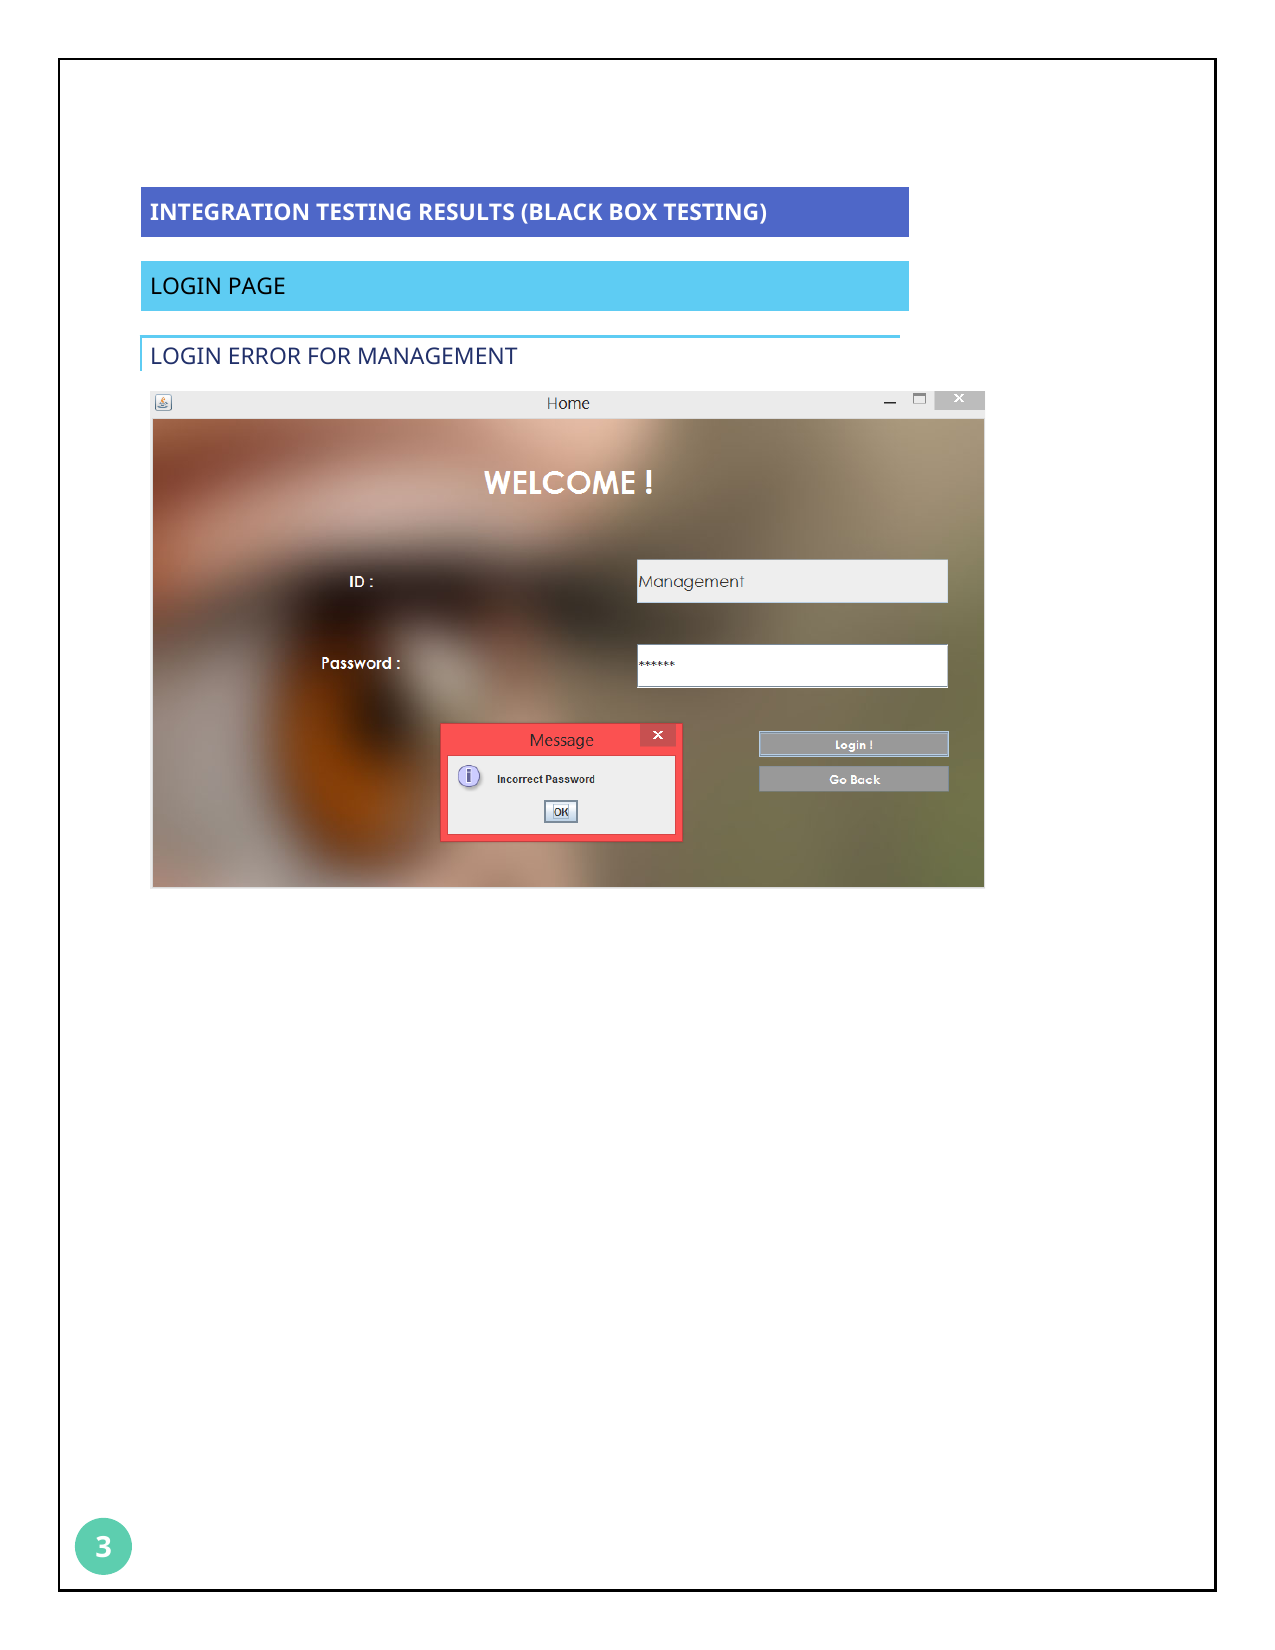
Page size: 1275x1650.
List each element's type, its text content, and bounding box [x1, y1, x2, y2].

subtitle Login Page [142, 263, 908, 310]
subtitle Login Error for Management [142, 338, 900, 371]
subtitle Integration Testing Results (Black Box Testing) [142, 189, 908, 236]
picture [150, 391, 986, 889]
